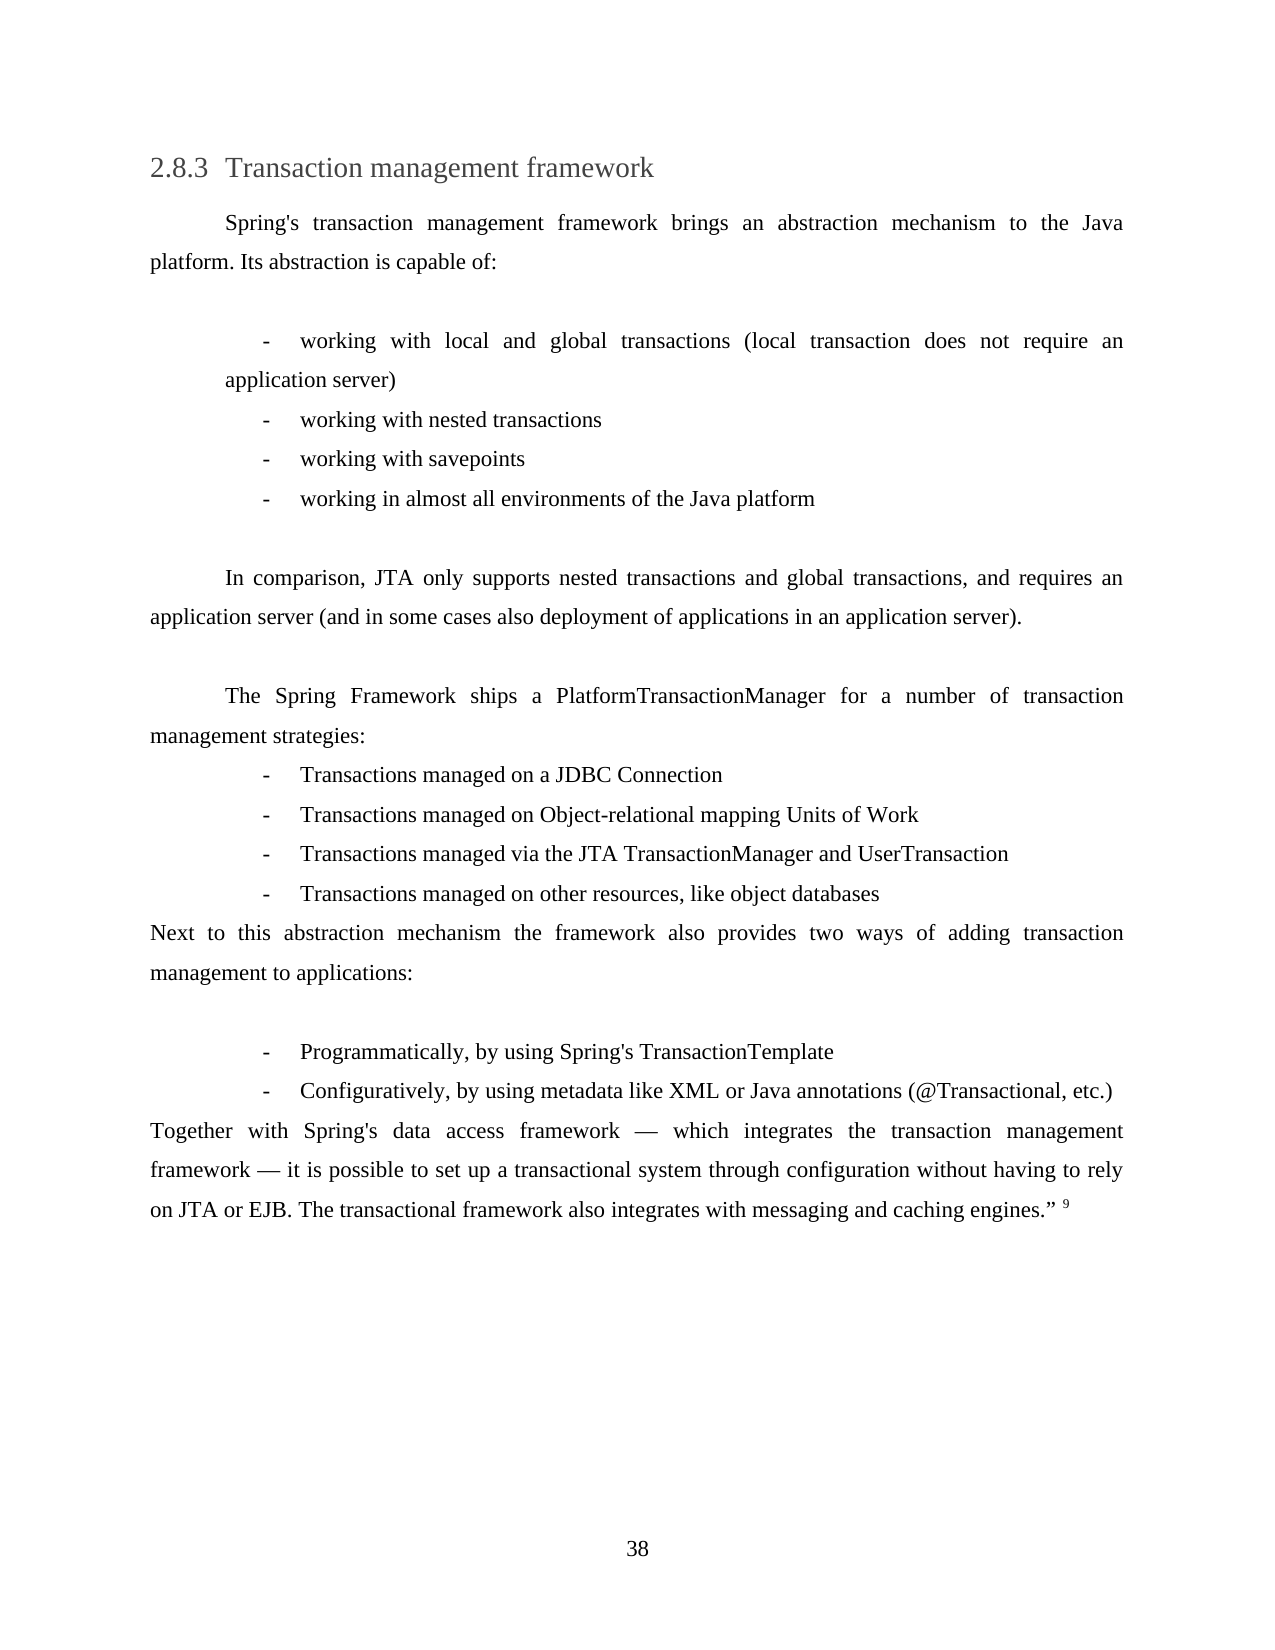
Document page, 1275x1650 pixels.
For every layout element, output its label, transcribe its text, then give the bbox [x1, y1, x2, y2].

text Next to this abstraction mechanism the framework also provides two ways of adding transaction management to applications: [150, 919, 1125, 985]
text In comparison, JTA only supports nested transactions and global transactions, and requires an application server (and in some cases also deployment of applications in an application server). [150, 564, 1125, 630]
subtitle Transaction management framework [150, 150, 1125, 183]
list working with savepoints [225, 446, 1125, 472]
list working with nested transactions [225, 406, 1125, 432]
list Transactions managed on Object-relational mapping Units of Work [225, 801, 1125, 827]
text Together with Spring's data access framework — which integrates the transaction management framework — it is possible to set up a transactional system through configuration without having to rely on JTA or EJB. The transactional framework also integrates with messaging and caching engines.” [150, 1117, 1125, 1222]
list working with local and global transactions (local transaction does not require an application server) [225, 327, 1125, 393]
text The Spring Framework ships a PlatformTransactionManager for a number of transaction management strategies: [150, 682, 1125, 748]
list Programmatically, by using Spring's TransactionTemplate [225, 1038, 1125, 1064]
list Transactions managed on a JDBC Connection [225, 761, 1125, 788]
list working in almost all environments of the Java platform [225, 485, 1125, 511]
list Transactions managed via the JTA TransactionManager and UserTransaction [225, 840, 1125, 867]
list Transactions managed on other resources, like object databases [225, 880, 1125, 906]
text Spring's transaction management framework brings an abstraction mechanism to the Java platform. Its abstraction is capable of: [150, 209, 1125, 274]
list Configuratively, by using metadata like XML or Java annotations (@Transactional, etc.) [225, 1077, 1125, 1103]
